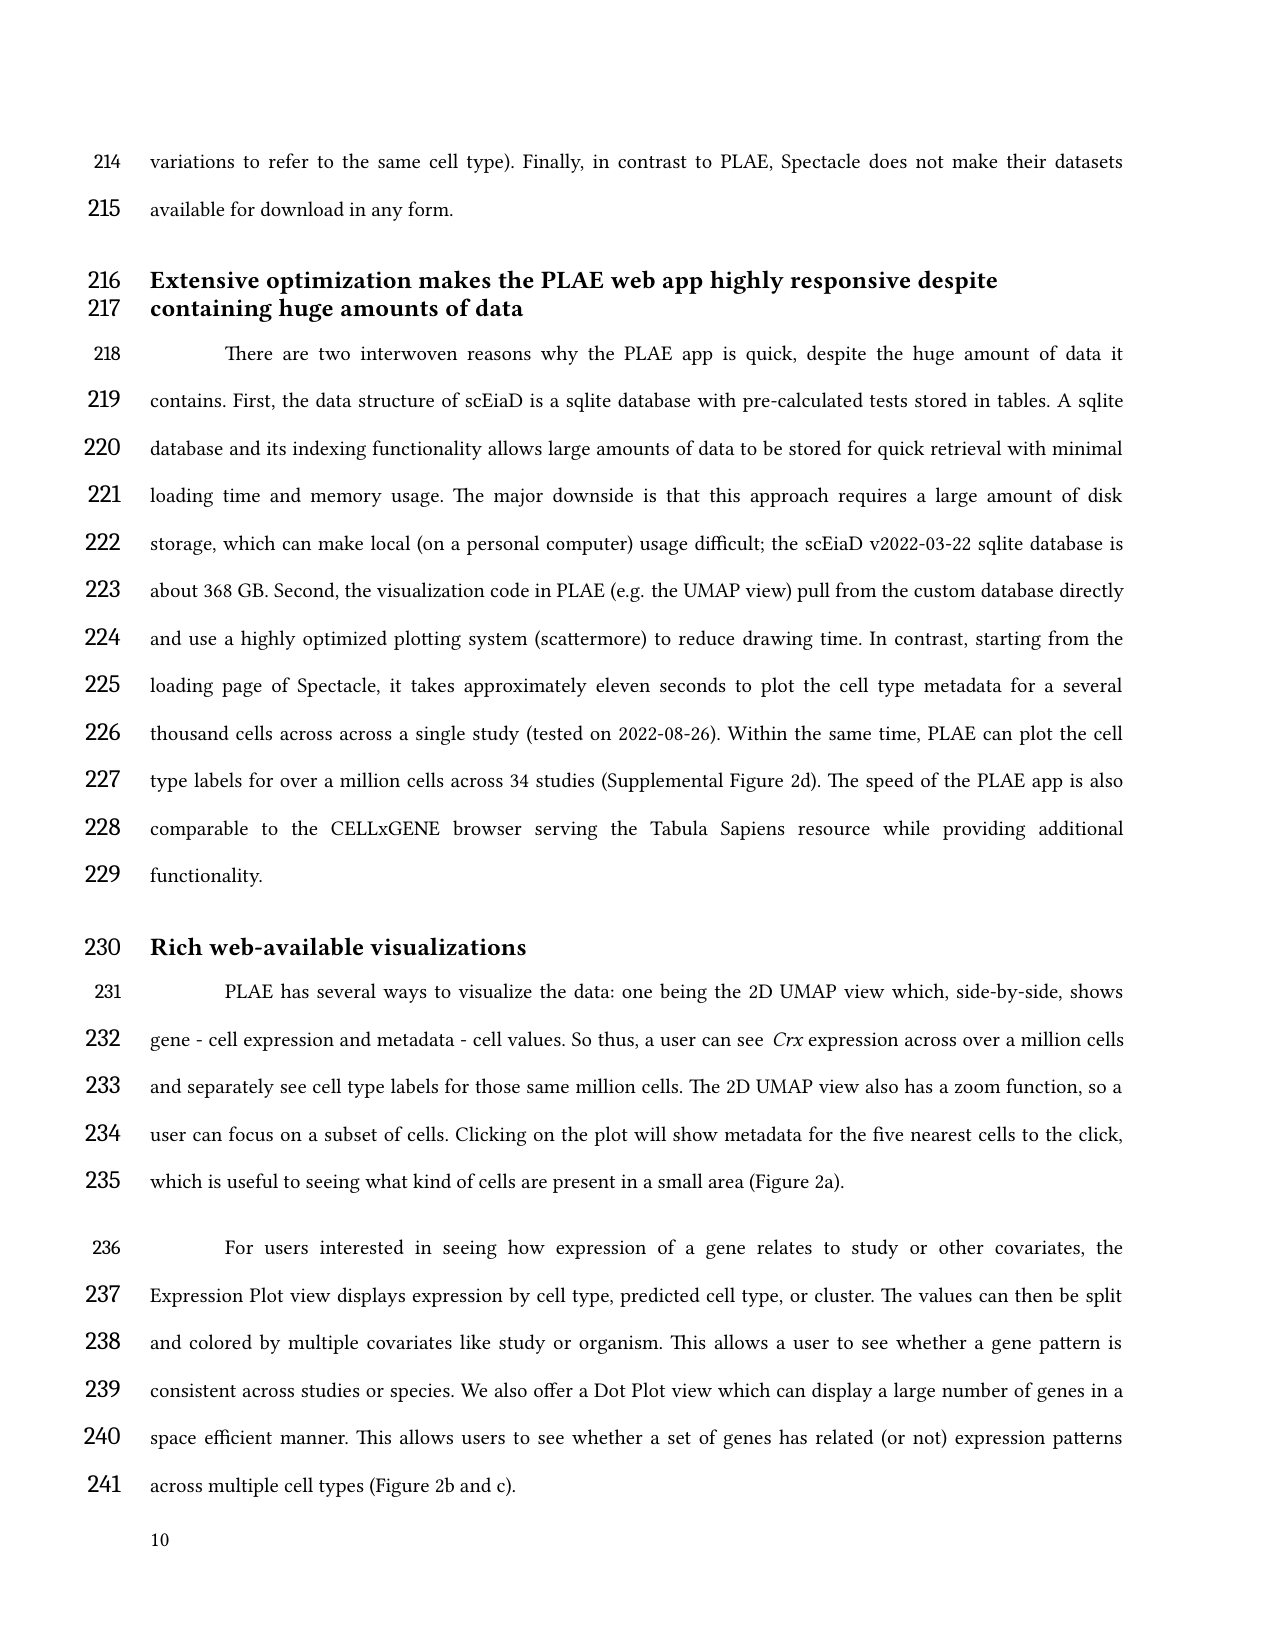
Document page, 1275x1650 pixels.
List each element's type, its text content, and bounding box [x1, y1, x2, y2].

subtitle Rich web-available visualizations [150, 932, 1125, 961]
text There are two interwoven reasons why the PLAE app is quick, despite the huge amount of data it contains. First, the data structure of scEiaD is a sqlite database with pre-calculated tests stored in tables. A sqlite database and its indexing functionality allows large amounts of data to be stored for quick retrieval with minimal loading time and memory usage. The major downside is that this approach requires a large amount of disk storage, which can make local (on a personal computer) usage difficult; the scEiaD v2022-03-22 sqlite database is about 368 GB. Second, the visualization code in PLAE (e.g. the UMAP view) pull from the custom database directly and use a highly optimized plotting system (scattermore) to reduce drawing time. In contrast, starting from the loading page of Spectacle, it takes approximately eleven seconds to plot the cell type metadata for a several thousand cells across across a single study (tested on 2022-08-26). Within the same time, PLAE can plot the cell type labels for over a million cells across 34 studies (Supplemental Figure 2d). The speed of the PLAE app is also comparable to the CELLxGENE browser serving the Tabula Sapiens resource while providing additional functionality. [150, 342, 1125, 888]
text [150, 150, 1125, 221]
subtitle Extensive optimization makes the PLAE web app highly responsive despite containing huge amounts of data [150, 266, 1125, 323]
text PLAE has several ways to visualize the data: one being the 2D UMAP view which, side-by-side, shows gene - cell expression and metadata - cell values. So thus, a user can see Crx expression across over a million cells and separately see cell type labels for those same million cells. The 2D UMAP view also has a zoom function, so a user can focus on a subset of cells. Clicking on the plot will show metadata for the five nearest cells to the click, which is useful to seeing what kind of cells are present in a small area (Figure 2a). [150, 980, 1125, 1193]
text For users interested in seeing how expression of a gene relates to study or other covariates, the Expression Plot view displays expression by cell type, predicted cell type, or cluster. The values can then be split and colored by multiple covariates like study or organism. This allows a user to see whether a gene pattern is consistent across studies or species. We also offer a Dot Plot view which can display a large number of genes in a space efficient manner. This allows users to see whether a set of genes has related (or not) expression patterns across multiple cell types (Figure 2b and c). [150, 1236, 1125, 1497]
